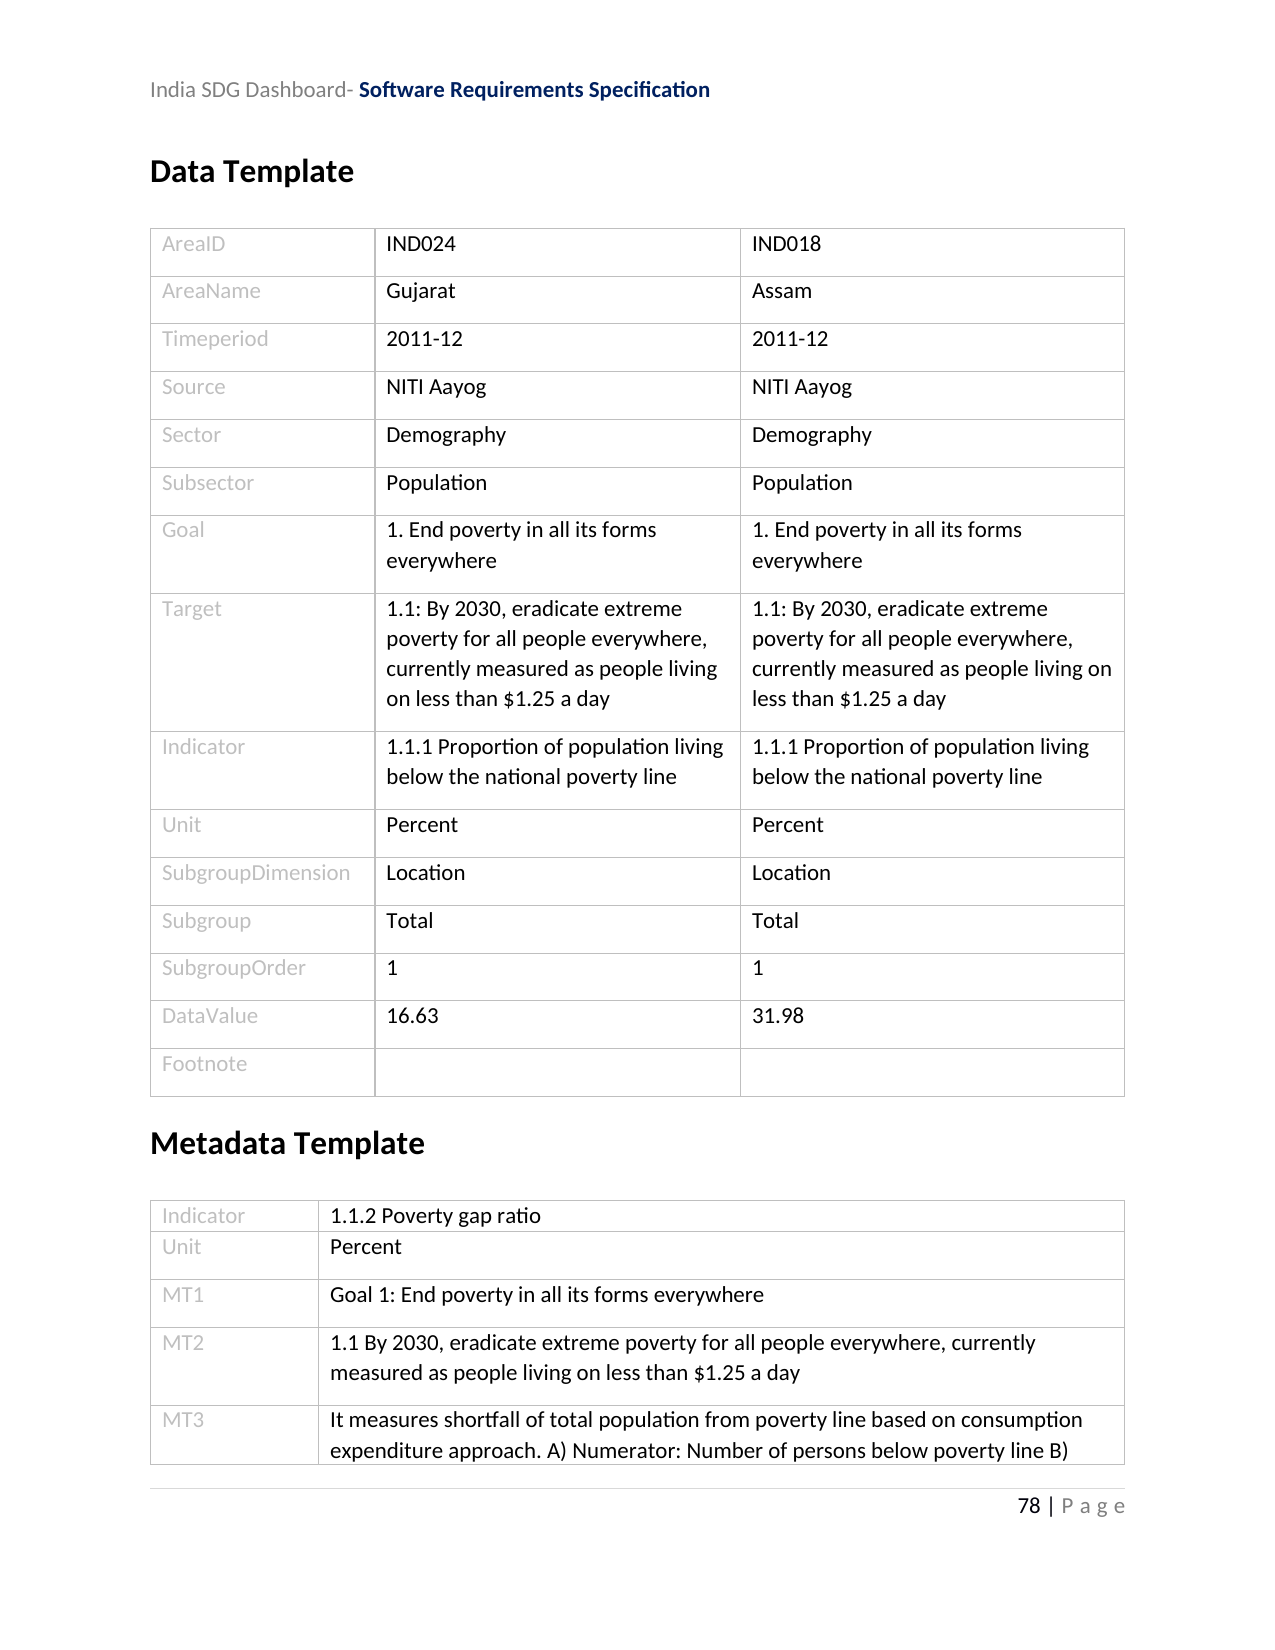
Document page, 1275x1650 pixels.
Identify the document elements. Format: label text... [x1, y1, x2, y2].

table_cell 1 [741, 954, 1124, 1000]
table_header Indicator [151, 1201, 318, 1231]
table_cell Population [741, 468, 1124, 514]
table_cell 1 [376, 954, 740, 1000]
table_cell NITI Aayog [741, 372, 1124, 419]
table_cell 1.1: By 2030, eradicate extreme poverty for all people everywhere, currently measured as people living on less than $1.25 a day [741, 594, 1124, 731]
table_cell Assam [741, 277, 1124, 323]
table_cell Unit [151, 810, 374, 857]
table_cell 16.63 [376, 1001, 740, 1048]
table_cell Timeperiod [151, 324, 374, 371]
table_cell Sector [151, 420, 374, 467]
table_cell 31.98 [741, 1001, 1124, 1048]
table_cell [376, 1049, 740, 1096]
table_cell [319, 1406, 1124, 1464]
table_cell Percent [741, 810, 1124, 857]
table_cell MT3 [151, 1406, 318, 1464]
table_cell Percent [319, 1232, 1124, 1279]
table_cell Location [741, 858, 1124, 905]
table_header AreaID [151, 229, 374, 276]
table_cell SubgroupDimension [151, 858, 374, 905]
table_cell Gujarat [376, 277, 740, 323]
table_cell MT2 [151, 1328, 318, 1404]
text Metadata Template [150, 1122, 1125, 1163]
table_cell SubgroupOrder [151, 954, 374, 1000]
table_cell Population [376, 468, 740, 514]
table_cell MT1 [151, 1280, 318, 1327]
table_cell Source [151, 372, 374, 419]
table_cell Subgroup [151, 906, 374, 952]
table_cell 1.1.1 Proportion of population living below the national poverty line [376, 732, 740, 809]
text Data Template [150, 150, 1125, 191]
table_cell Goal 1: End poverty in all its forms everywhere [319, 1280, 1124, 1327]
table_cell AreaName [151, 277, 374, 323]
table_cell 1.1.1 Proportion of population living below the national poverty line [741, 732, 1124, 809]
table_cell Indicator [151, 732, 374, 809]
table_header IND018 [741, 229, 1124, 276]
table_cell 1. End poverty in all its forms everywhere [741, 516, 1124, 593]
table_cell [741, 1049, 1124, 1096]
table_cell Total [376, 906, 740, 952]
table_cell Subsector [151, 468, 374, 514]
table_cell 2011-12 [376, 324, 740, 371]
table_cell Goal [151, 516, 374, 593]
table_header IND024 [376, 229, 740, 276]
table_cell Demography [376, 420, 740, 467]
table_cell Footnote [151, 1049, 374, 1096]
table_cell 1. End poverty in all its forms everywhere [376, 516, 740, 593]
table_cell 1.1 By 2030, eradicate extreme poverty for all people everywhere, currently measured as people living on less than $1.25 a day [319, 1328, 1124, 1404]
table_header 1.1.2 Poverty gap ratio [319, 1201, 1124, 1231]
table_cell NITI Aayog [376, 372, 740, 419]
table_cell Unit [151, 1232, 318, 1279]
table_cell DataValue [151, 1001, 374, 1048]
table_cell Target [151, 594, 374, 731]
table_cell 2011-12 [741, 324, 1124, 371]
table_cell Demography [741, 420, 1124, 467]
table_cell Location [376, 858, 740, 905]
table_cell Percent [376, 810, 740, 857]
table_cell Total [741, 906, 1124, 952]
table_cell 1.1: By 2030, eradicate extreme poverty for all people everywhere, currently measured as people living on less than $1.25 a day [376, 594, 740, 731]
